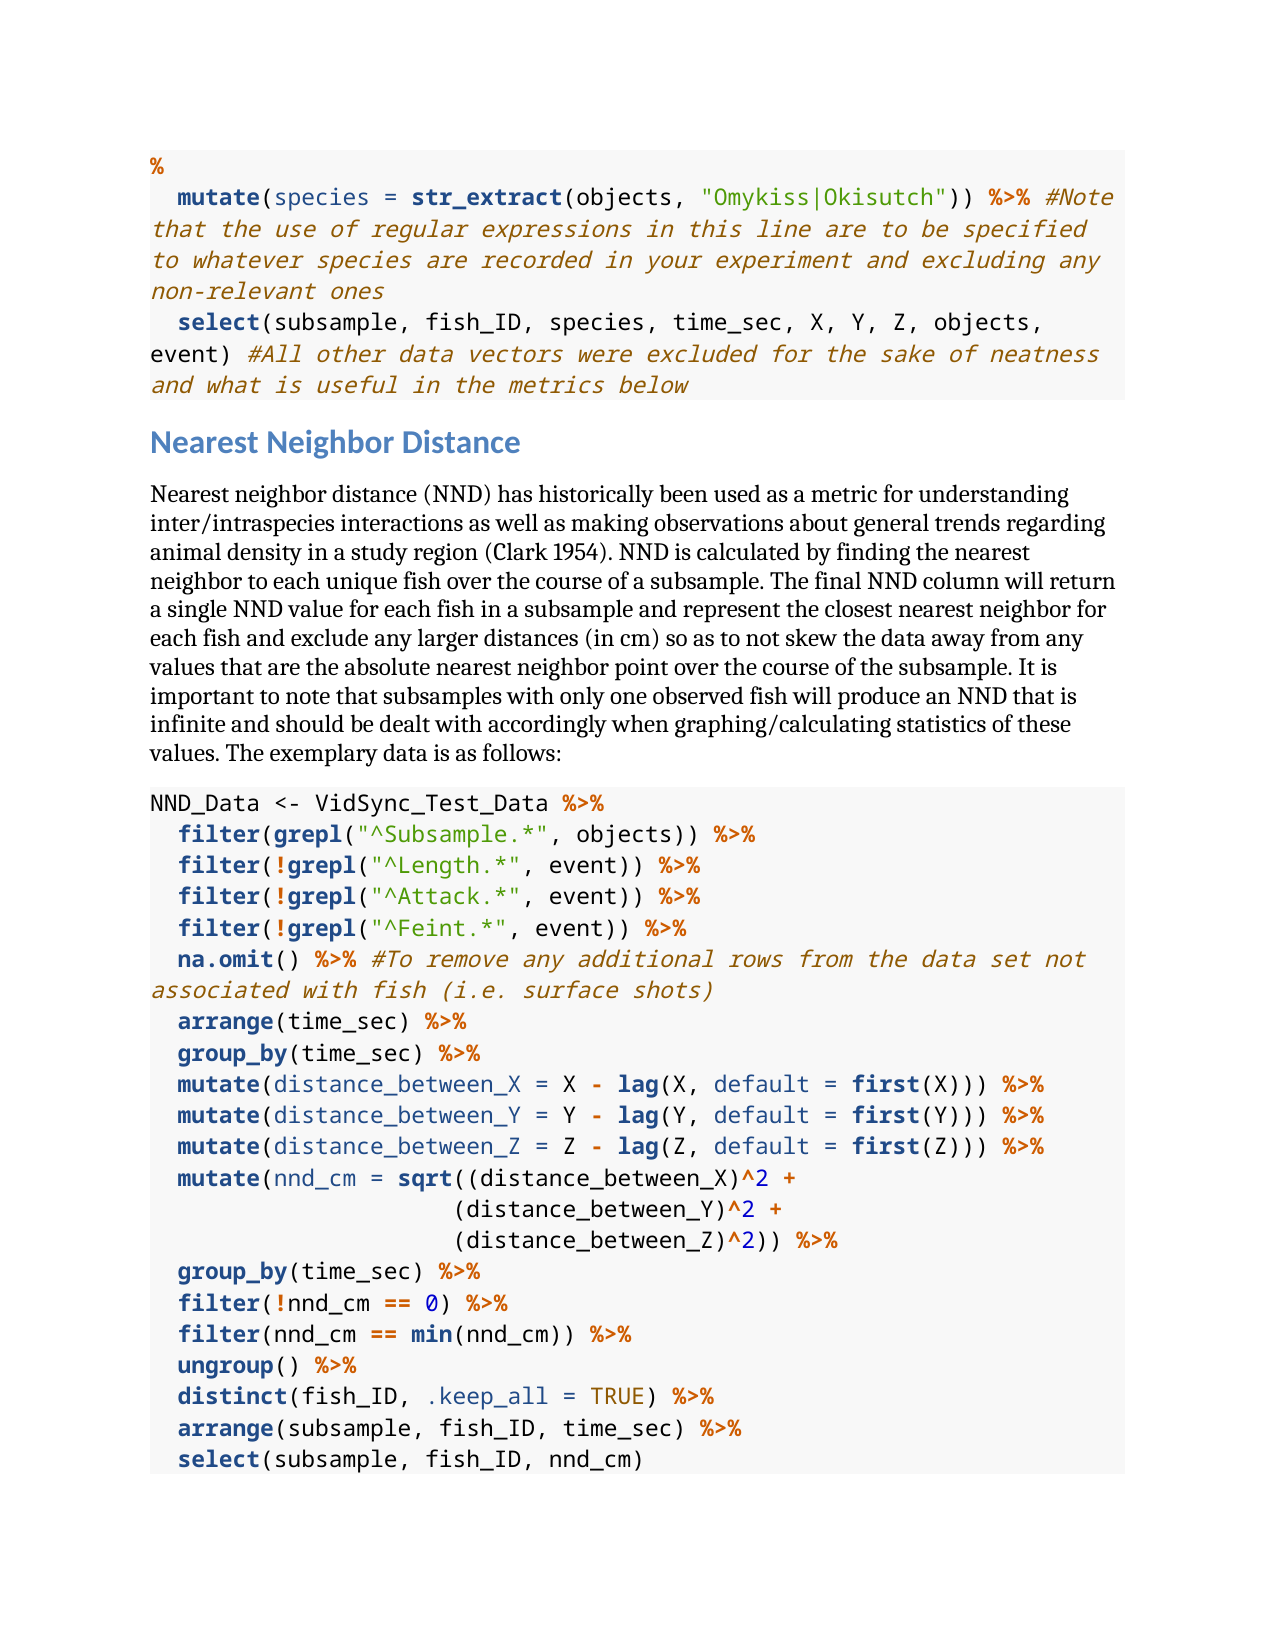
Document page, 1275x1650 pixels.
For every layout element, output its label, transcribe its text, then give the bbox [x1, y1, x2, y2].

subtitle Nearest Neighbor Distance [150, 421, 1125, 462]
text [150, 150, 1125, 400]
text NND_Data <- VidSync_Test_Data %>% filter(grepl("^Subsample.*", objects)) %>% filter(!grepl("^Length.*", event)) %>% filter(!grepl("^Attack.*", event)) %>% filter(!grepl("^Feint.*", event)) %>% na.omit() %>% #To remove any additional rows from the data set not associated with fish (i.e. surface shots) arrange(time_sec) %>% group_by(time_sec) %>% mutate(distance_between_X = X - lag(X, default = first(X))) %>% mutate(distance_between_Y = Y - lag(Y, default = first(Y))) %>% mutate(distance_between_Z = Z - lag(Z, default = first(Z))) %>% mutate(nnd_cm = sqrt((distance_between_X)^2 + (distance_between_Y)^2 + (distance_between_Z)^2)) %>% group_by(time_sec) %>% filter(!nnd_cm == 0) %>% filter(nnd_cm == min(nnd_cm)) %>% ungroup() %>% distinct(fish_ID, .keep_all = TRUE) %>% arrange(subsample, fish_ID, time_sec) %>% select(subsample, fish_ID, nnd_cm) [356, 787, 1125, 1474]
text Nearest neighbor distance (NND) has historically been used as a metric for understanding inter/intraspecies interactions as well as making observations about general trends regarding animal density in a study region (Clark 1954). NND is calculated by finding the nearest neighbor to each unique fish over the course of a subsample. The final NND column will return a single NND value for each fish in a subsample and represent the closest nearest neighbor for each fish and exclude any larger distances (in cm) so as to not skew the data away from any values that are the absolute nearest neighbor point over the course of the subsample. It is important to note that subsamples with only one observed fish will produce an NND that is infinite and should be dealt with accordingly when graphing/calculating statistics of these values. The exemplary data is as follows: [150, 480, 1125, 768]
